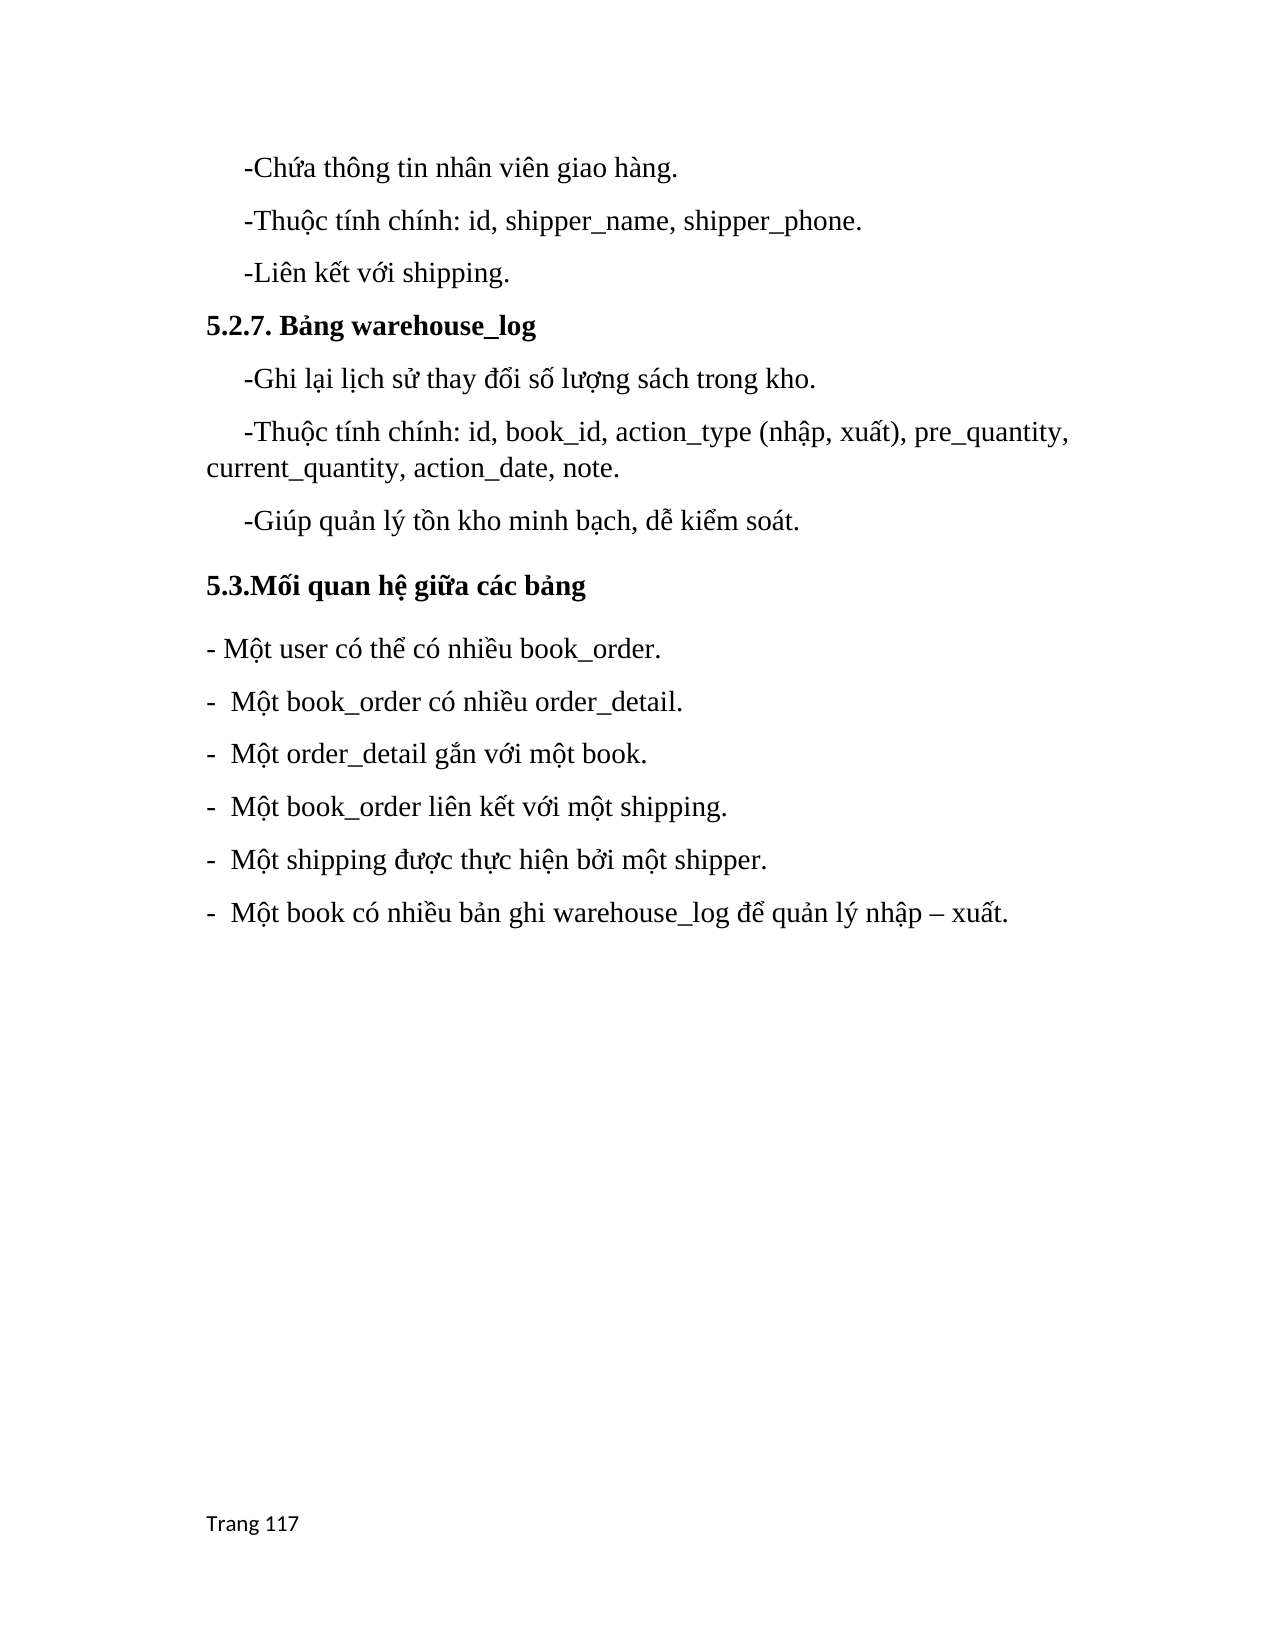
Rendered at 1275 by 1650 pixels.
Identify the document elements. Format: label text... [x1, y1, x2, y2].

text - Một order_detail gắn với một book. [206, 737, 1187, 770]
text -Ghi lại lịch sử thay đổi số lượng sách trong kho. [206, 361, 1187, 395]
text -Thuộc tính chính: id, book_id, action_type (nhập, xuất), pre_quantity, current_quantity, action_date, note. [206, 414, 1187, 484]
text - Một shipping được thực hiện bởi một shipper. [206, 842, 1187, 876]
text -Thuộc tính chính: id, shipper_name, shipper_phone. [206, 203, 1187, 236]
text - Một book_order có nhiều order_detail. [206, 684, 1187, 717]
text - Một book_order liên kết với một shipping. [206, 789, 1187, 823]
text 5.2.7. Bảng warehouse_log [206, 308, 1187, 342]
text - Một book có nhiều bản ghi warehouse_log để quản lý nhập – xuất. [206, 895, 1187, 929]
subtitle 5.3.Mối quan hệ giữa các bảng [206, 568, 1187, 602]
text -Chứa thông tin nhân viên giao hàng. [206, 150, 1187, 183]
text - Một user có thể có nhiều book_order. [206, 631, 1187, 664]
text -Giúp quản lý tồn kho minh bạch, dễ kiểm soát. [206, 503, 1187, 537]
text -Liên kết với shipping. [206, 256, 1187, 289]
